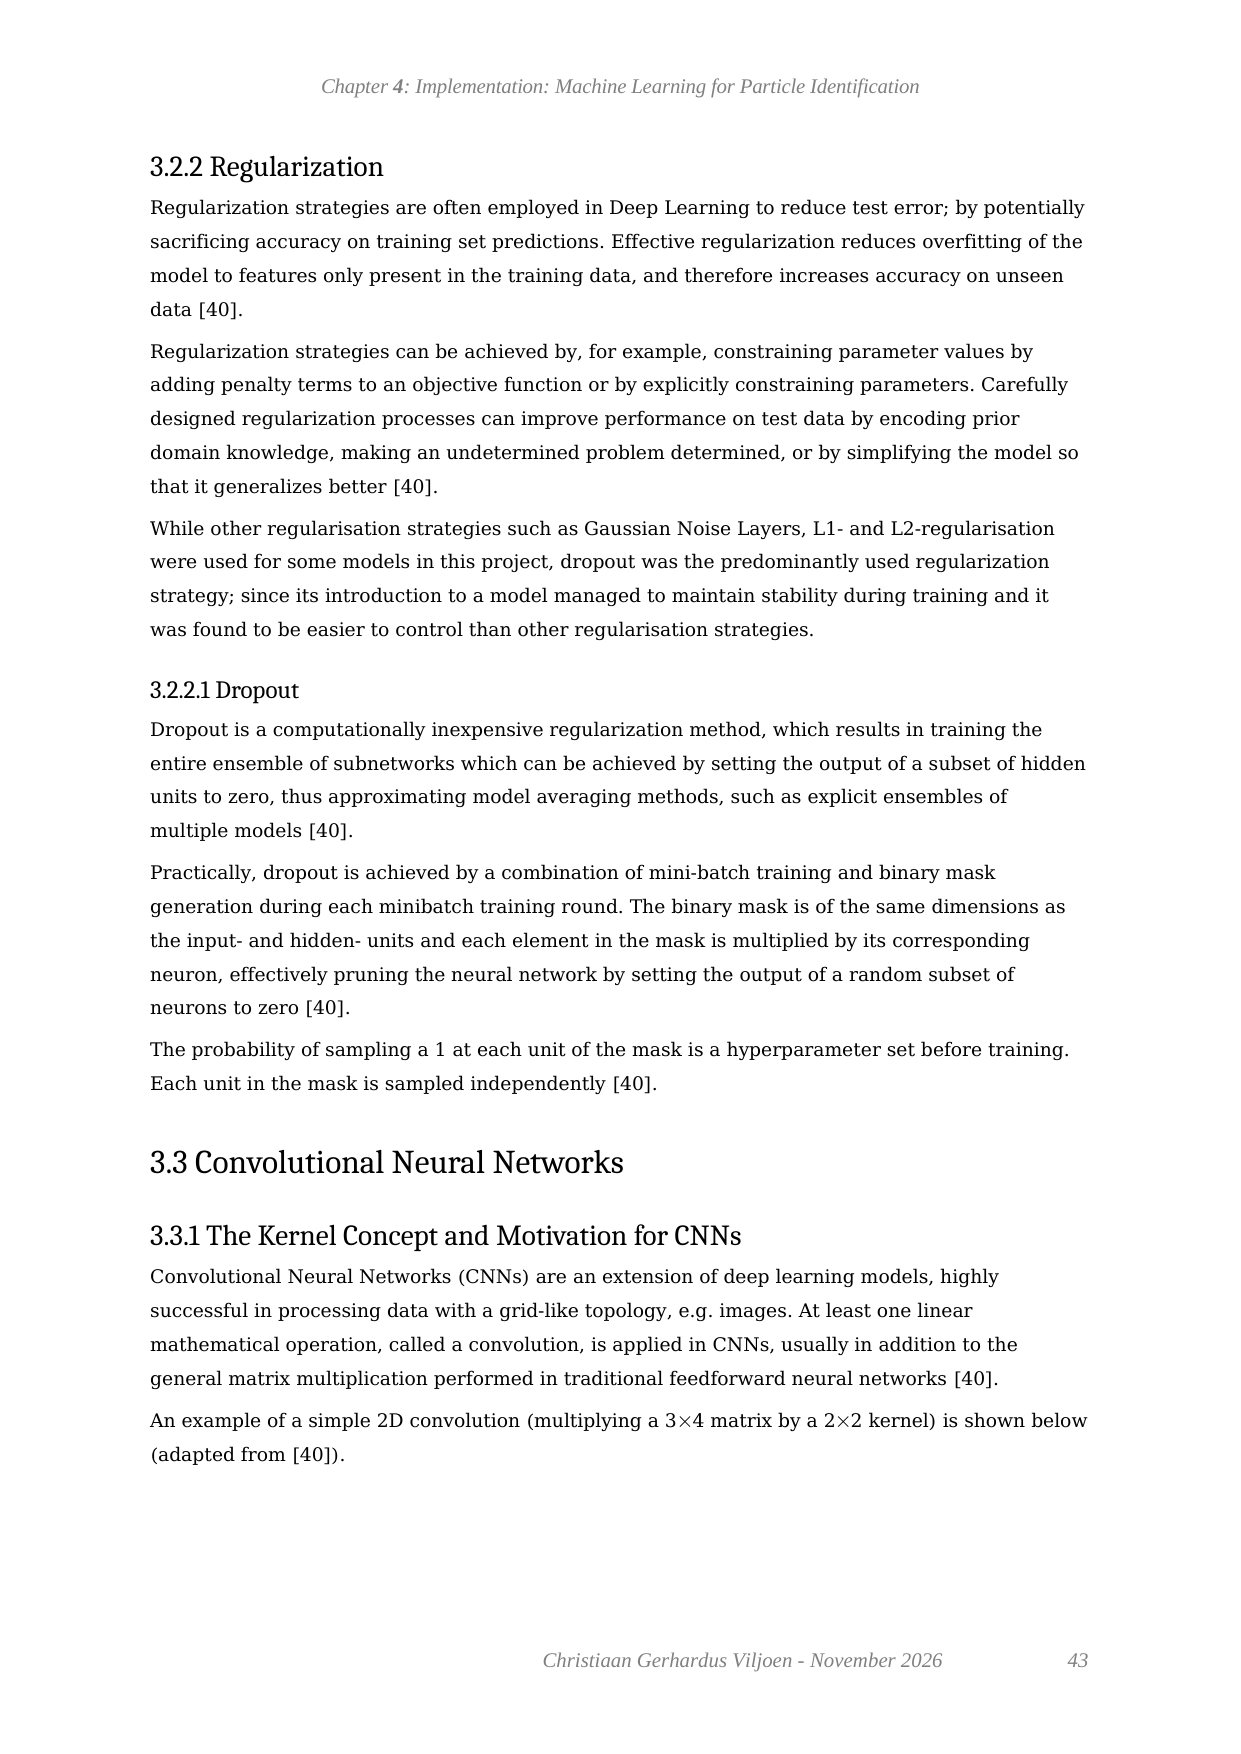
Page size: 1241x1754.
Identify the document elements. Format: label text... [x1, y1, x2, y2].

text While other regularisation strategies such as Gaussian Noise Layers, L1- and L2-regularisation were used for some models in this project, dropout was the predominantly used regularization strategy; since its introduction to a model managed to maintain stability during training and it was found to be easier to control than other regularisation strategies. [150, 516, 1090, 640]
text Dropout is a computationally inexpensive regularization method, which results in training the entire ensemble of subnetworks which can be achieved by setting the output of a subset of hidden units to zero, thus approximating model averaging methods, such as explicit ensembles of multiple models . [150, 718, 1090, 841]
subtitle Dropout [150, 676, 1090, 705]
text The probability of sampling a 1 at each unit of the mask is a hyperparameter set before training. Each unit in the mask is sampled independently . [150, 1038, 1090, 1094]
subtitle Regularization [150, 150, 1090, 183]
text Regularization strategies are often employed in Deep Learning to reduce test error; by potentially sacrificing accuracy on training set predictions. Effective regularization reduces overfitting of the model to features only present in the training data, and therefore increases accuracy on unseen data . [150, 196, 1090, 320]
text An example of a simple 2D convolution (multiplying a 34 matrix by a 22 kernel) is shown below (adapted from ). [150, 1408, 1090, 1465]
subtitle Convolutional Neural Networks [150, 1143, 1090, 1181]
subtitle The Kernel Concept and Motivation for CNNs [150, 1219, 1090, 1252]
text Regularization strategies can be achieved by, for example, constraining parameter values by adding penalty terms to an objective function or by explicitly constraining parameters. Carefully designed regularization processes can improve performance on test data by encoding prior domain knowledge, making an undetermined problem determined, or by simplifying the model so that it generalizes better . [150, 339, 1090, 497]
text Convolutional Neural Networks (CNNs) are an extension of deep learning models, highly successful in processing data with a grid-like topology, e.g. images. At least one linear mathematical operation, called a convolution, is applied in CNNs, usually in addition to the general matrix multiplication performed in traditional feedforward neural networks . [150, 1265, 1090, 1389]
text Practically, dropout is achieved by a combination of mini-batch training and binary mask generation during each minibatch training round. The binary mask is of the same dimensions as the input- and hidden- units and each element in the mask is multiplied by its corresponding neuron, effectively pruning the neural network by setting the output of a random subset of neurons to zero . [150, 861, 1090, 1018]
